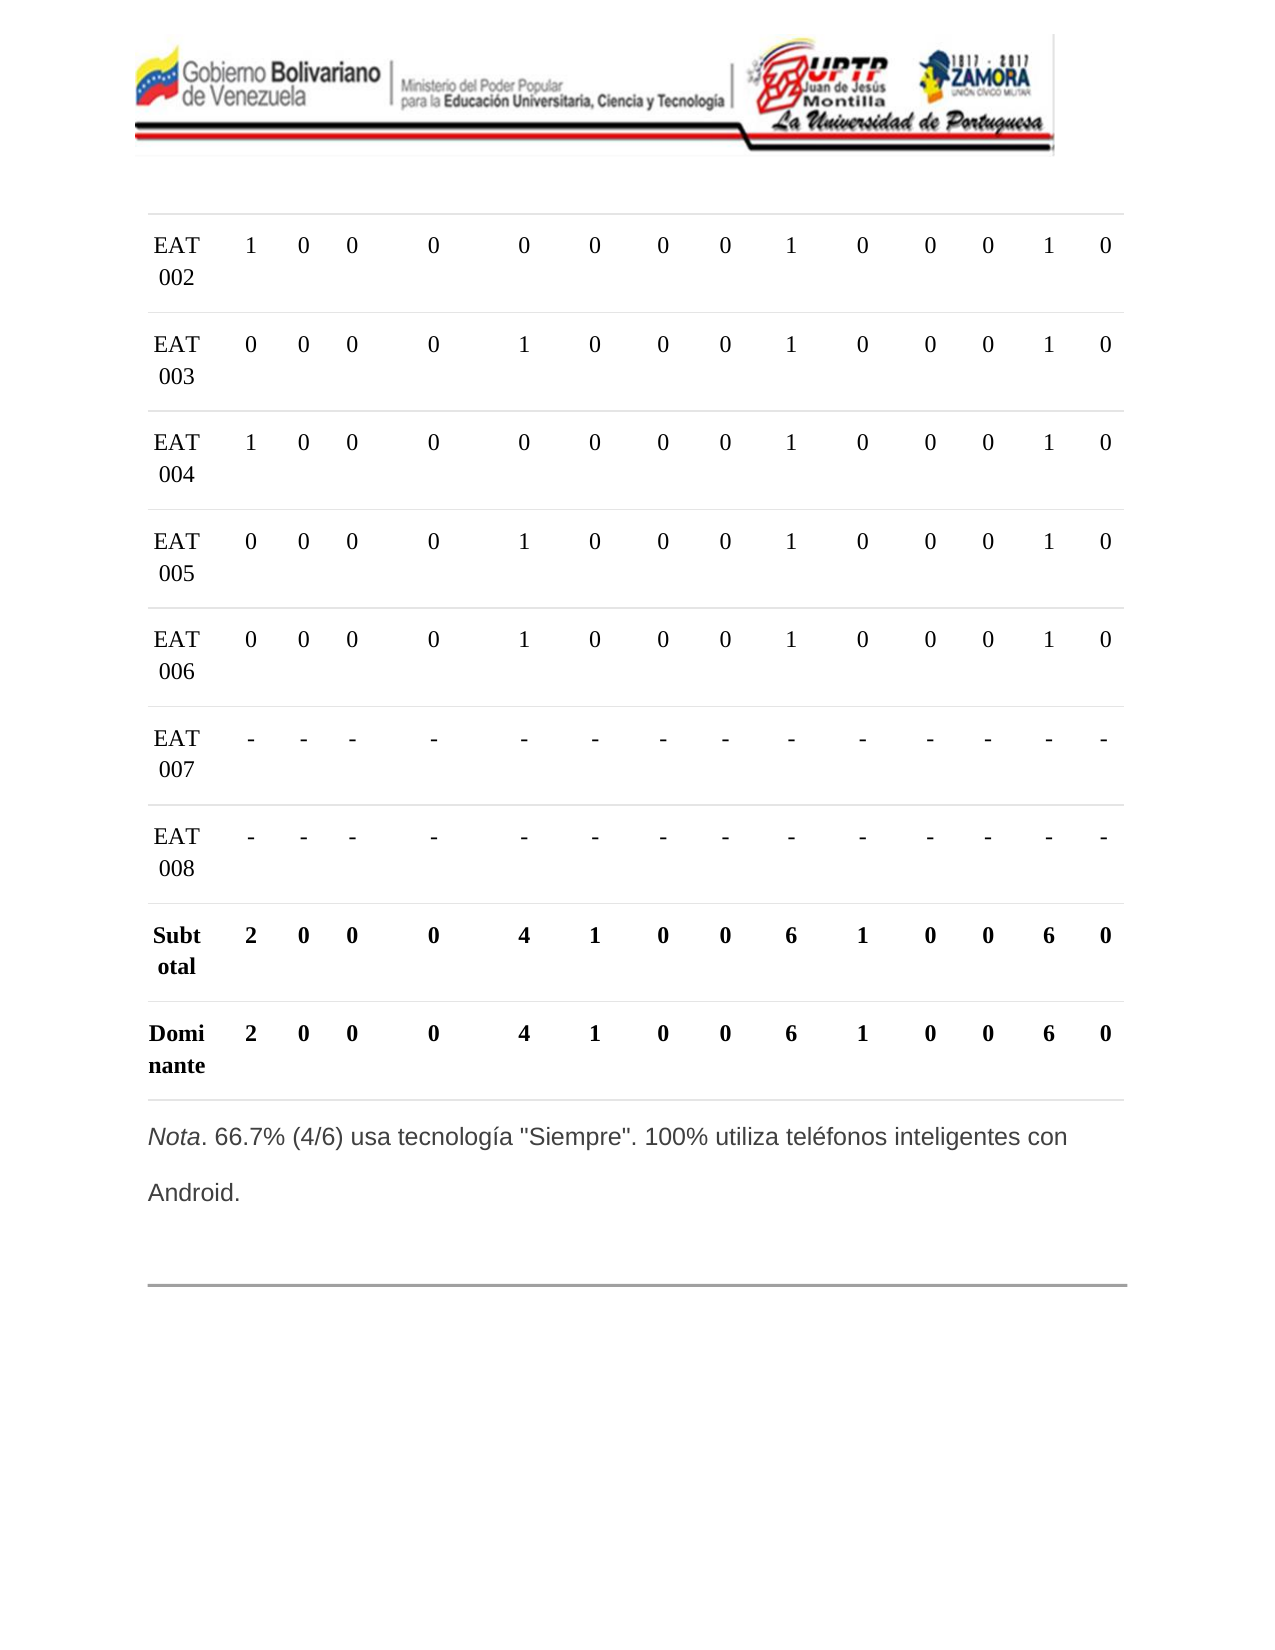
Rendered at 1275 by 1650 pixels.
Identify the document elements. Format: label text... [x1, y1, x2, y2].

table_cell 1 [1015, 215, 1083, 312]
table_cell - [1083, 707, 1124, 804]
table_cell 0 [961, 313, 1015, 410]
table_cell 0 [328, 609, 377, 706]
table_cell 0 [694, 313, 757, 410]
text Nota. 66.7% (4/6) usa tecnología "Siempre". 100% utiliza teléfonos inteligentes con Android. [148, 1122, 1127, 1206]
table_cell 1 [757, 609, 826, 706]
table_cell - [222, 707, 279, 804]
table_cell 0 [558, 215, 632, 312]
table_cell 0 [491, 412, 558, 509]
table_cell 0 [1083, 313, 1124, 410]
table_cell 0 [491, 215, 558, 312]
table_cell - [558, 707, 632, 804]
table_cell EAT005 [148, 510, 222, 607]
table_cell 0 [280, 215, 328, 312]
table_cell 6 [757, 1002, 826, 1099]
table_cell - [1083, 806, 1124, 902]
table_cell 0 [899, 609, 961, 706]
table_cell 0 [222, 510, 279, 607]
table_cell 0 [1083, 412, 1124, 509]
table_cell 0 [961, 510, 1015, 607]
table_cell 0 [377, 609, 491, 706]
table_cell 1 [222, 412, 279, 509]
picture [135, 34, 1056, 158]
table_cell 1 [826, 904, 899, 1001]
table_cell 0 [632, 1002, 694, 1099]
table_cell 0 [222, 609, 279, 706]
table_cell 0 [222, 313, 279, 410]
table_cell 0 [632, 313, 694, 410]
table_cell - [377, 707, 491, 804]
table_cell 0 [377, 215, 491, 312]
table_cell 0 [899, 215, 961, 312]
table_cell 0 [1083, 609, 1124, 706]
table_cell 1 [558, 904, 632, 1001]
table_cell 0 [899, 313, 961, 410]
table_cell 0 [377, 412, 491, 509]
table_cell EAT003 [148, 313, 222, 410]
table_cell 1 [558, 1002, 632, 1099]
table_cell 0 [377, 1002, 491, 1099]
table_cell - [328, 806, 377, 902]
table_cell - [1015, 707, 1083, 804]
table_cell EAT004 [148, 412, 222, 509]
table_cell - [757, 806, 826, 902]
table_cell 0 [280, 510, 328, 607]
table_cell EAT007 [148, 707, 222, 804]
table_cell 0 [558, 412, 632, 509]
table_cell 0 [328, 313, 377, 410]
table_cell 0 [826, 313, 899, 410]
table_cell 2 [222, 1002, 279, 1099]
table_cell - [377, 806, 491, 902]
table_cell 1 [826, 1002, 899, 1099]
table_cell 0 [328, 510, 377, 607]
table_cell EAT002 [148, 215, 222, 312]
table_cell 0 [632, 412, 694, 509]
table_cell 0 [558, 609, 632, 706]
table_cell 0 [694, 904, 757, 1001]
table_cell 0 [632, 904, 694, 1001]
table_cell 0 [280, 1002, 328, 1099]
table_cell 0 [826, 510, 899, 607]
table_cell 0 [961, 1002, 1015, 1099]
table_cell EAT008 [148, 806, 222, 902]
table_cell - [961, 806, 1015, 902]
table_cell 1 [491, 609, 558, 706]
table_cell 0 [280, 609, 328, 706]
table_cell 0 [899, 904, 961, 1001]
table_cell 0 [280, 904, 328, 1001]
table_cell - [1015, 806, 1083, 902]
table_cell 0 [1083, 510, 1124, 607]
table_cell 1 [1015, 313, 1083, 410]
table_cell 1 [491, 510, 558, 607]
table_cell 6 [757, 904, 826, 1001]
table_cell 0 [961, 609, 1015, 706]
table_cell 0 [826, 609, 899, 706]
table_cell 0 [558, 510, 632, 607]
table_cell 0 [694, 609, 757, 706]
table_cell 1 [491, 313, 558, 410]
table_cell 0 [328, 904, 377, 1001]
table_cell 0 [328, 412, 377, 509]
table_cell 0 [632, 609, 694, 706]
table_cell 0 [694, 215, 757, 312]
table_cell 0 [328, 215, 377, 312]
table_cell 0 [961, 412, 1015, 509]
table_cell 0 [826, 412, 899, 509]
table_cell Dominante [148, 1002, 222, 1099]
table_cell 0 [377, 904, 491, 1001]
table_cell 1 [757, 412, 826, 509]
table_cell 1 [757, 215, 826, 312]
table_cell 0 [694, 412, 757, 509]
table_cell 1 [222, 215, 279, 312]
table_cell 1 [1015, 412, 1083, 509]
table_cell 0 [899, 412, 961, 509]
table_cell 0 [377, 510, 491, 607]
table_cell Subtotal [148, 904, 222, 1001]
table_cell EAT006 [148, 609, 222, 706]
table_cell 0 [694, 1002, 757, 1099]
table_cell - [961, 707, 1015, 804]
table_cell 0 [280, 412, 328, 509]
table_cell - [558, 806, 632, 902]
table_cell - [899, 707, 961, 804]
table_cell - [826, 707, 899, 804]
table_cell - [757, 707, 826, 804]
table_cell 1 [1015, 609, 1083, 706]
table_cell 1 [757, 313, 826, 410]
table_cell - [222, 806, 279, 902]
table_cell 1 [1015, 510, 1083, 607]
table_cell - [280, 707, 328, 804]
table_cell 4 [491, 1002, 558, 1099]
table_cell 0 [632, 215, 694, 312]
table_cell 2 [222, 904, 279, 1001]
table_cell - [491, 806, 558, 902]
table_cell - [632, 707, 694, 804]
table_cell - [899, 806, 961, 902]
table_cell 6 [1015, 1002, 1083, 1099]
table_cell 0 [558, 313, 632, 410]
table_cell - [280, 806, 328, 902]
table_cell 0 [1083, 1002, 1124, 1099]
table_cell - [694, 806, 757, 902]
table_cell 1 [757, 510, 826, 607]
table_cell - [826, 806, 899, 902]
table_cell 0 [1083, 904, 1124, 1001]
table_cell 0 [961, 215, 1015, 312]
table_cell 0 [377, 313, 491, 410]
table_cell 0 [694, 510, 757, 607]
table_cell - [491, 707, 558, 804]
table_cell 0 [1083, 215, 1124, 312]
table_cell 0 [632, 510, 694, 607]
table_cell - [328, 707, 377, 804]
table_cell 0 [961, 904, 1015, 1001]
table_cell 0 [899, 510, 961, 607]
table_cell - [694, 707, 757, 804]
table_cell 0 [280, 313, 328, 410]
table_cell 6 [1015, 904, 1083, 1001]
table_cell - [632, 806, 694, 902]
table_cell 0 [826, 215, 899, 312]
table_cell 4 [491, 904, 558, 1001]
table_cell 0 [328, 1002, 377, 1099]
table_cell 0 [899, 1002, 961, 1099]
